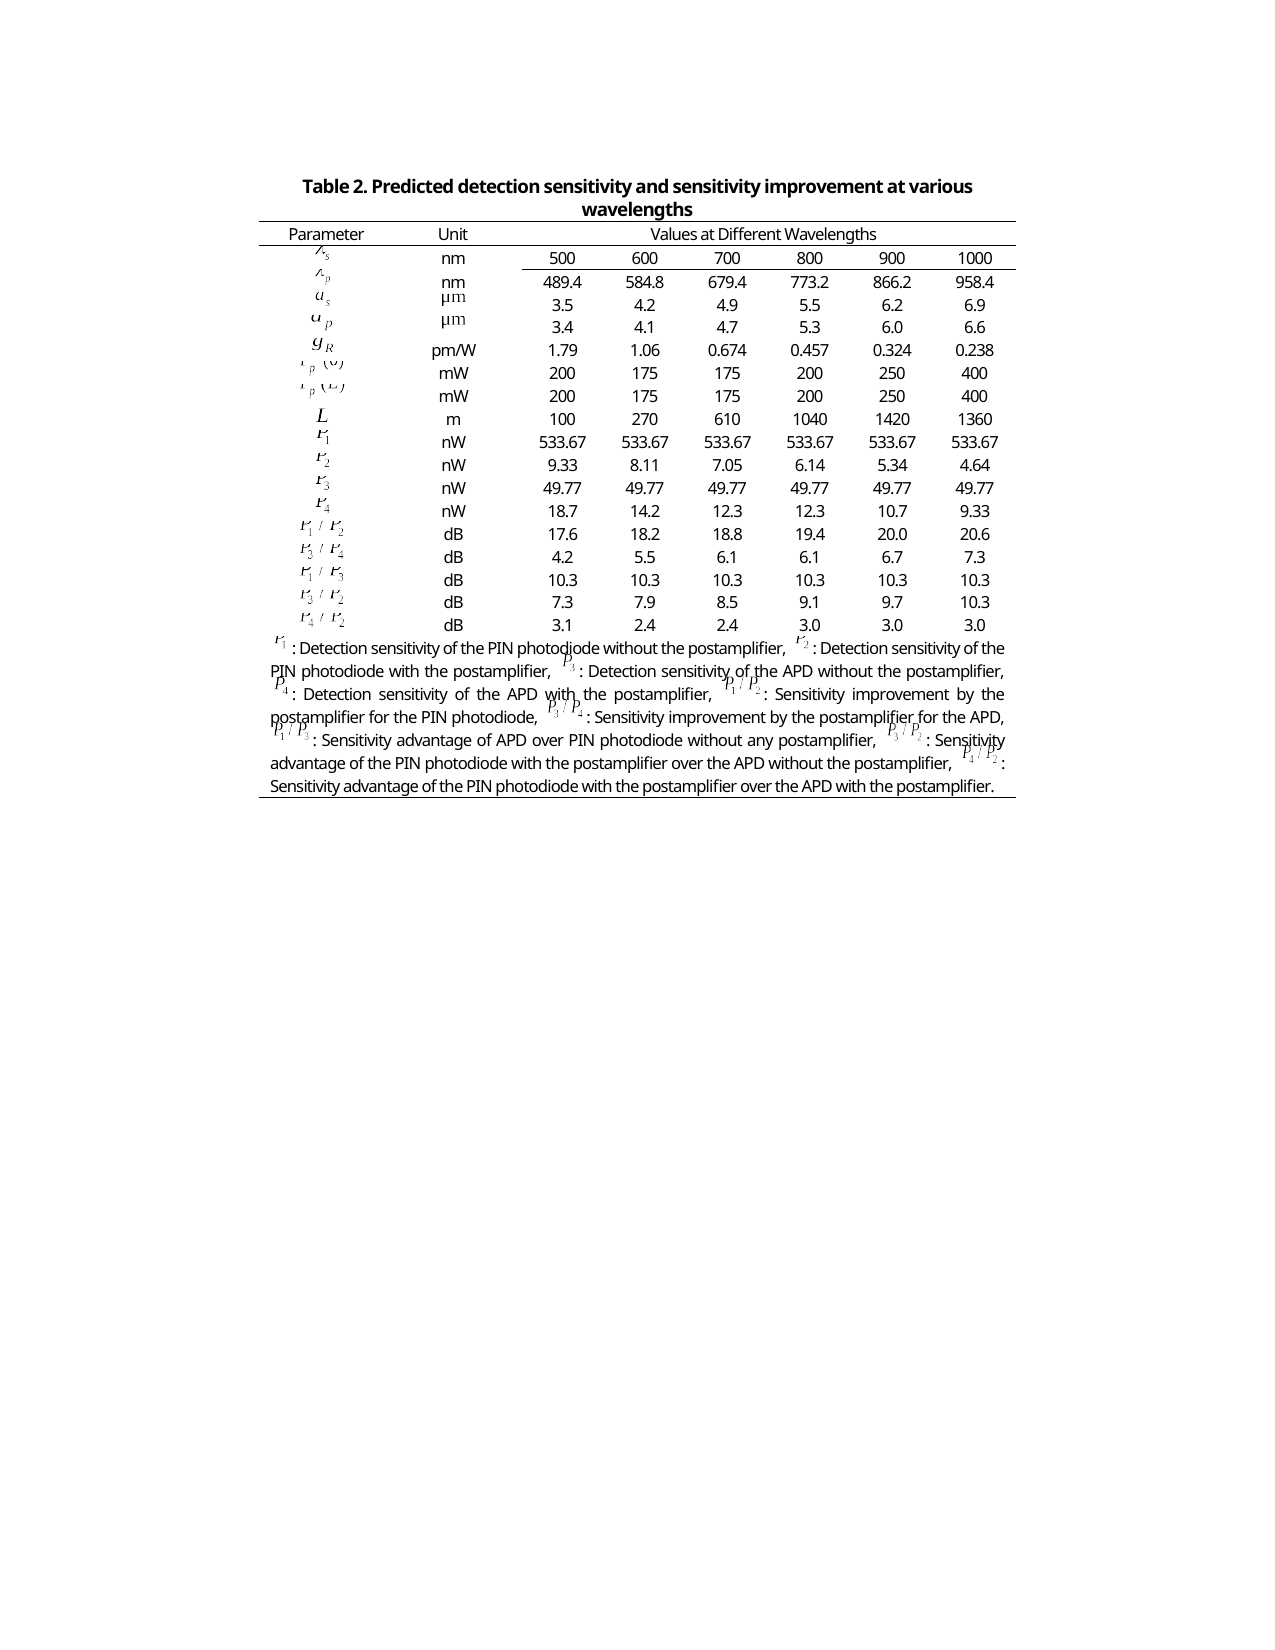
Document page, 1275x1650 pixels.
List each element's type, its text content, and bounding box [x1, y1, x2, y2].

table_cell 6.14 [769, 453, 851, 476]
table_cell 10.3 [522, 568, 604, 591]
table_cell 6.1 [686, 545, 769, 568]
table_cell [259, 339, 386, 361]
table_cell dB [386, 614, 522, 636]
table_cell Values at Different Wavelengths [512, 222, 1016, 245]
table_cell 3.4 [522, 316, 604, 338]
table_cell nm [386, 269, 522, 293]
table_cell 6.6 [934, 316, 1016, 338]
table_cell 600 [604, 246, 686, 269]
table_cell 679.4 [686, 270, 769, 293]
table_cell 10.3 [934, 591, 1016, 613]
table_cell 6.0 [851, 316, 934, 338]
table_cell 1040 [769, 407, 851, 430]
table_cell 8.5 [686, 591, 769, 613]
table_cell 10.3 [851, 568, 934, 591]
table_cell 10.3 [769, 568, 851, 591]
table_cell 2.4 [604, 614, 686, 636]
table_cell 0.457 [769, 339, 851, 361]
table_cell 1.79 [522, 339, 604, 361]
table_cell Unit [395, 222, 512, 245]
table_cell 0.674 [686, 339, 769, 361]
table_cell 12.3 [686, 499, 769, 522]
table_cell 9.33 [934, 499, 1016, 522]
table_cell 0.238 [934, 339, 1016, 361]
table_cell nW [386, 430, 522, 453]
table_cell 7.05 [686, 453, 769, 476]
table_cell nm [386, 246, 522, 269]
table_cell 270 [604, 407, 686, 430]
table_cell 400 [934, 361, 1016, 384]
table_cell 3.0 [851, 614, 934, 636]
table_cell [386, 316, 522, 338]
table_cell 20.0 [851, 522, 934, 545]
table_cell [259, 269, 386, 293]
table_cell 4.1 [604, 316, 686, 338]
table_cell 100 [522, 407, 604, 430]
table_cell 3.0 [934, 614, 1016, 636]
table_cell dB [386, 568, 522, 591]
table_cell [386, 293, 522, 316]
table_cell [259, 246, 386, 269]
table_cell 3.0 [769, 614, 851, 636]
table_cell [259, 293, 386, 316]
table_cell 20.6 [934, 522, 1016, 545]
table_cell 19.4 [769, 522, 851, 545]
table_cell 533.67 [851, 430, 934, 453]
table_cell 200 [769, 384, 851, 407]
table_cell 533.67 [769, 430, 851, 453]
table_cell 49.77 [686, 476, 769, 499]
table_cell 6.9 [934, 293, 1016, 316]
table_cell 9.1 [769, 591, 851, 613]
table_cell 700 [686, 246, 769, 269]
table_cell 49.77 [522, 476, 604, 499]
table_cell [259, 568, 386, 591]
table_cell 6.2 [851, 293, 934, 316]
table_cell 533.67 [686, 430, 769, 453]
table_cell [259, 384, 386, 407]
table_cell [259, 476, 386, 499]
table_cell 4.9 [686, 293, 769, 316]
table_cell [259, 430, 386, 453]
table_cell dB [386, 545, 522, 568]
table_cell : Detection sensitivity of the PIN photodiode without the postamplifier, : Detection sensitivity of the PIN photodiode with the postamplifier, : Detection sensitivity of the APD without the postamplifier, : Detection sensitivity of the APD with the postamplifier, : Sensitivity improvement by the postamplifier for the PIN photodiode, : Sensitivity improvement by the postamplifier for the APD, : Sensitivity advantage of APD over PIN photodiode without any postamplifier, : Sensitivity advantage of the PIN photodiode with the postamplifier over the APD without the postamplifier, : Sensitivity advantage of the PIN photodiode with the postamplifier over the APD with the postamplifier. [259, 636, 1016, 797]
table_cell 533.67 [934, 430, 1016, 453]
table_cell 900 [851, 246, 934, 269]
table_cell 175 [686, 384, 769, 407]
table_cell nW [386, 499, 522, 522]
table_cell 5.3 [769, 316, 851, 338]
table_cell 49.77 [851, 476, 934, 499]
table_cell 200 [522, 361, 604, 384]
table_header Table 2. Predicted detection sensitivity and sensitivity improvement at various wavelengths [259, 150, 1016, 221]
table_cell [259, 545, 386, 568]
table_cell 5.5 [769, 293, 851, 316]
table_cell Parameter [259, 222, 394, 245]
table_cell [259, 453, 386, 476]
table_cell 7.9 [604, 591, 686, 613]
table_cell [259, 361, 386, 384]
table_cell 250 [851, 384, 934, 407]
table_cell 18.7 [522, 499, 604, 522]
table_cell 958.4 [934, 270, 1016, 293]
table_cell 49.77 [769, 476, 851, 499]
table_cell 10.3 [604, 568, 686, 591]
table_cell 49.77 [604, 476, 686, 499]
table_cell dB [386, 522, 522, 545]
table_cell 800 [769, 246, 851, 269]
table_cell [259, 499, 386, 522]
table_cell pm/W [386, 339, 522, 361]
table_cell 773.2 [769, 270, 851, 293]
table_cell 250 [851, 361, 934, 384]
table_cell 3.1 [522, 614, 604, 636]
table_cell 866.2 [851, 270, 934, 293]
table_cell 1420 [851, 407, 934, 430]
table_cell mW [386, 361, 522, 384]
table_cell 0.324 [851, 339, 934, 361]
table_cell 14.2 [604, 499, 686, 522]
table_cell 5.34 [851, 453, 934, 476]
table_cell nW [386, 453, 522, 476]
table_cell 400 [934, 384, 1016, 407]
table_cell 10.7 [851, 499, 934, 522]
table_cell 7.3 [522, 591, 604, 613]
table_cell 500 [522, 246, 604, 269]
table_cell 1000 [934, 246, 1016, 269]
table_cell 4.7 [686, 316, 769, 338]
table_cell 10.3 [686, 568, 769, 591]
table_cell 200 [522, 384, 604, 407]
table_cell 584.8 [604, 270, 686, 293]
table_cell 4.2 [522, 545, 604, 568]
table_cell 533.67 [522, 430, 604, 453]
table_cell dB [386, 591, 522, 613]
table_cell mW [386, 384, 522, 407]
table_cell 175 [686, 361, 769, 384]
table_cell 4.2 [604, 293, 686, 316]
table_cell 4.64 [934, 453, 1016, 476]
table_cell [259, 407, 386, 430]
table_cell 18.8 [686, 522, 769, 545]
table_cell 10.3 [934, 568, 1016, 591]
table_cell m [386, 407, 522, 430]
table_cell 610 [686, 407, 769, 430]
table_cell 2.4 [686, 614, 769, 636]
table_cell 6.7 [851, 545, 934, 568]
table_cell 3.5 [522, 293, 604, 316]
table_cell 49.77 [934, 476, 1016, 499]
table_cell 533.67 [604, 430, 686, 453]
table_cell 175 [604, 384, 686, 407]
table_cell 8.11 [604, 453, 686, 476]
table_cell 9.33 [522, 453, 604, 476]
table_cell 1360 [934, 407, 1016, 430]
table_cell 18.2 [604, 522, 686, 545]
table_cell [259, 614, 386, 636]
table_cell 7.3 [934, 545, 1016, 568]
table_cell 9.7 [851, 591, 934, 613]
table_cell 200 [769, 361, 851, 384]
table_cell [259, 522, 386, 545]
table_cell 12.3 [769, 499, 851, 522]
table_cell 17.6 [522, 522, 604, 545]
table_cell nW [386, 476, 522, 499]
table_cell [259, 591, 386, 613]
table_cell 5.5 [604, 545, 686, 568]
table_cell 6.1 [769, 545, 851, 568]
table_cell 489.4 [522, 270, 604, 293]
table_cell [259, 316, 386, 338]
table_cell 175 [604, 361, 686, 384]
table_cell 1.06 [604, 339, 686, 361]
